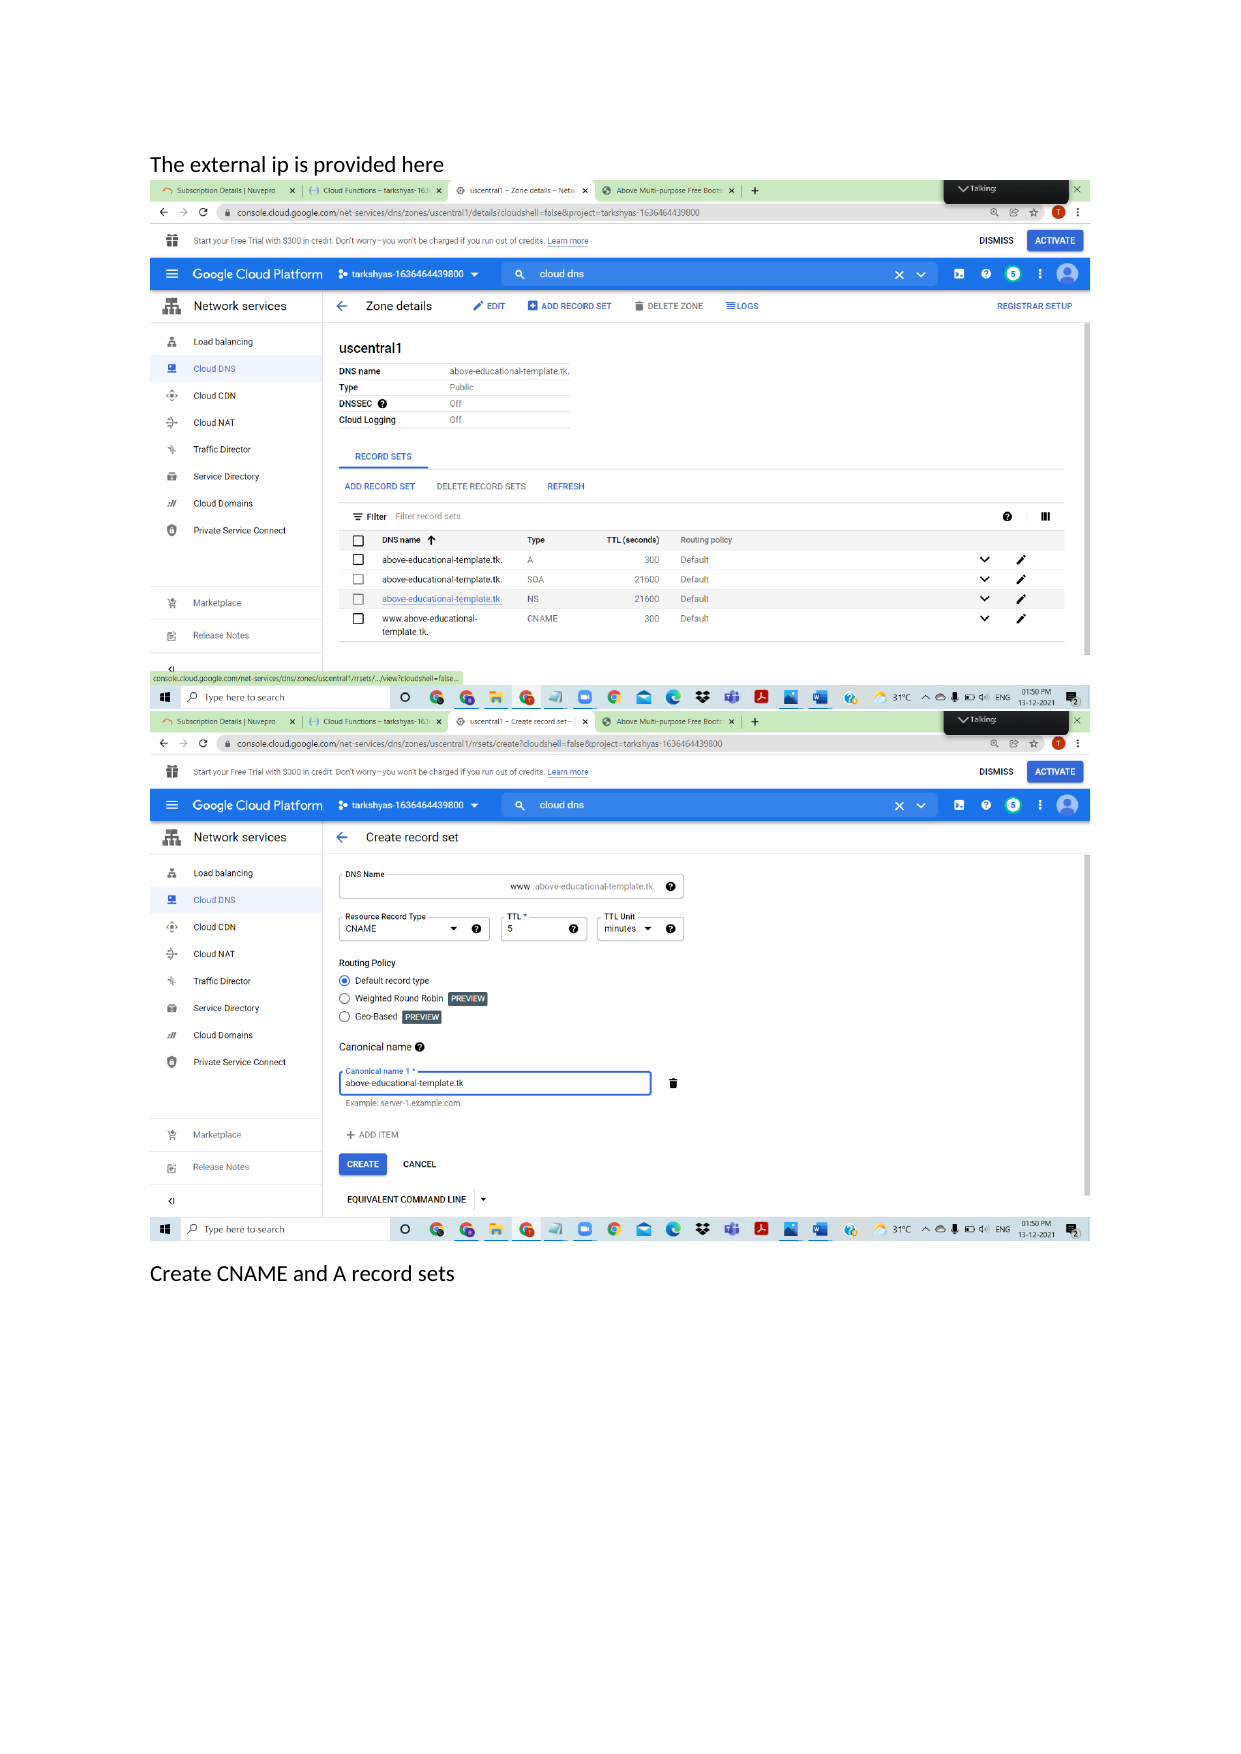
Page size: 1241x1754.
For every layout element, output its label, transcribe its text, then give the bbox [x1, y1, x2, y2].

text Create CNAME and A record sets [150, 1259, 1090, 1287]
text The external ip is provided here [150, 150, 1090, 180]
picture [150, 180, 1091, 709]
picture [150, 711, 1091, 1241]
